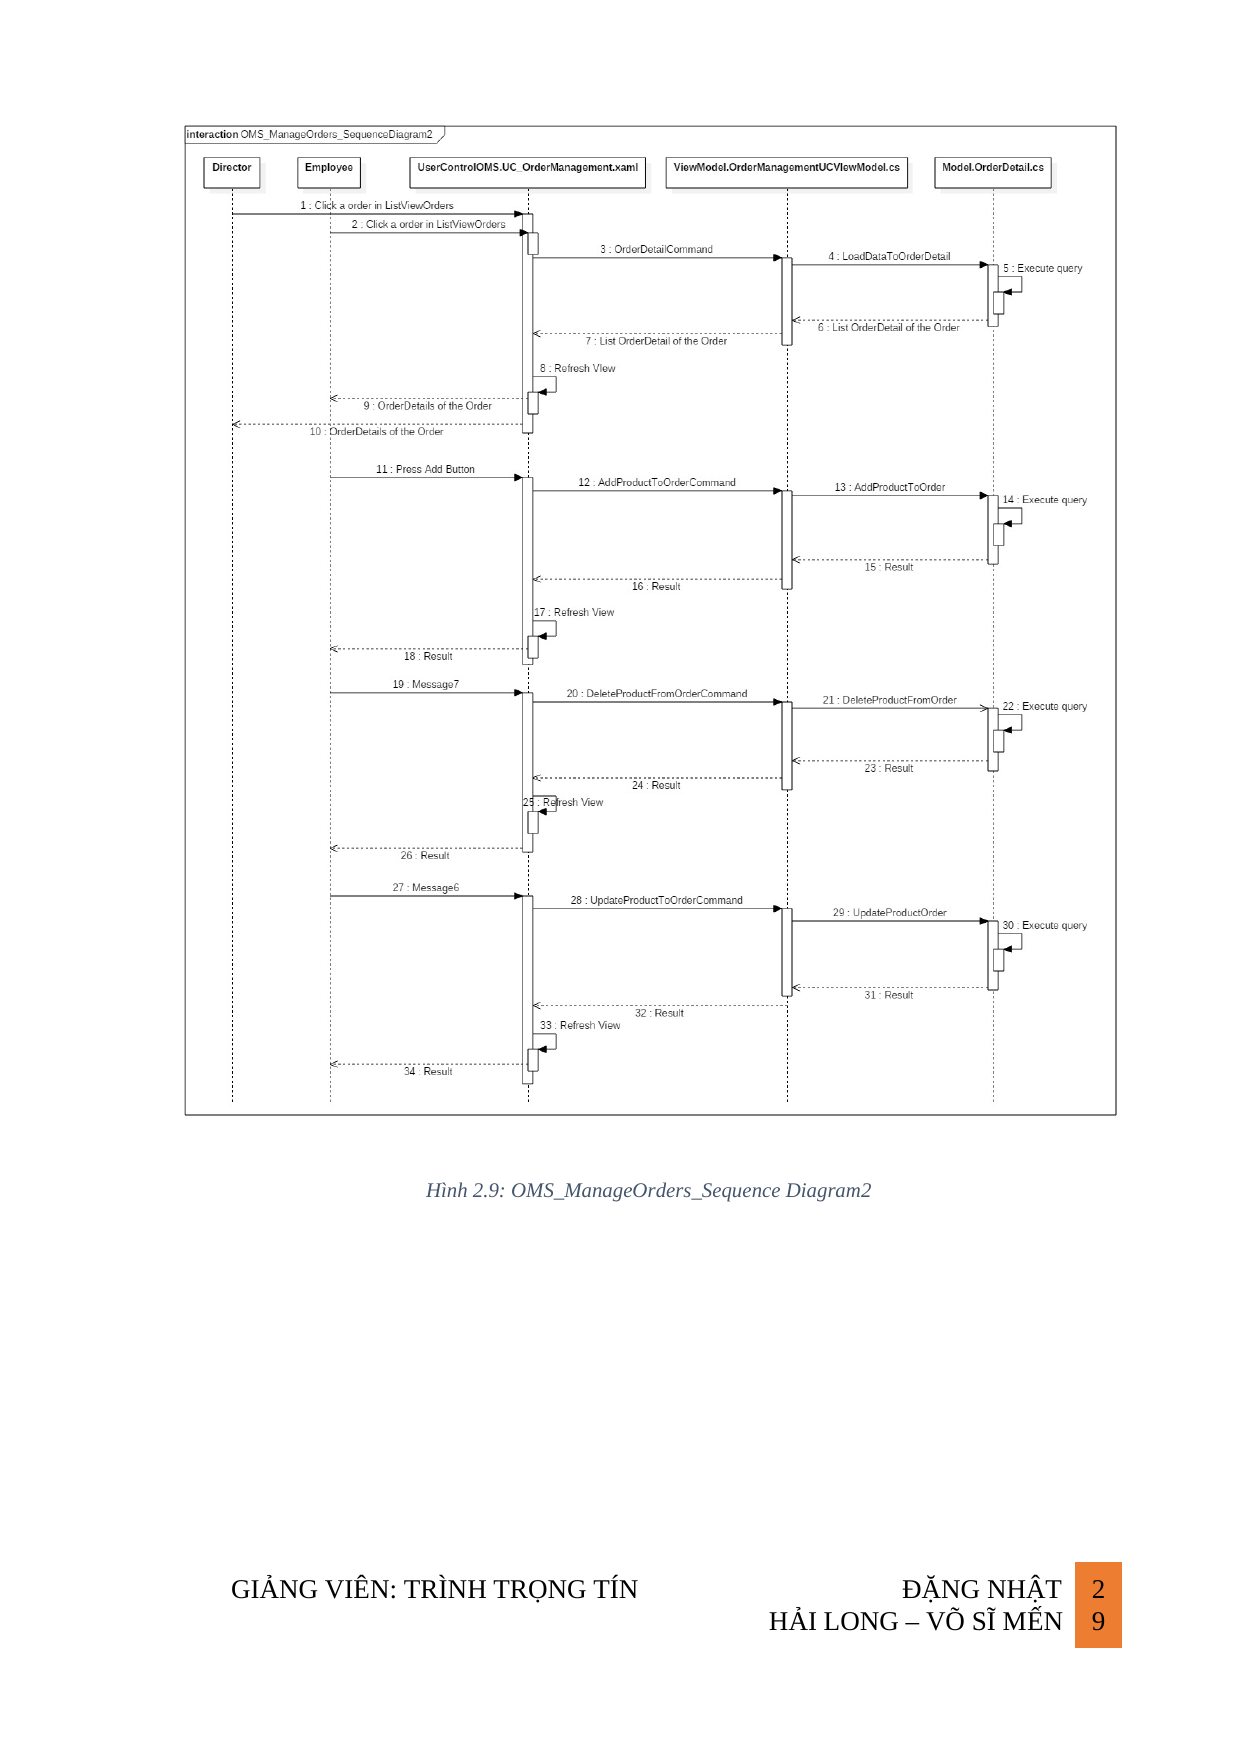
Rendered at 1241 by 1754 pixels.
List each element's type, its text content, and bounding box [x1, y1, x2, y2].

picture [177, 118, 1147, 1146]
text Hình 2.9: OMS_ManageOrders_Sequence Diagram2 [177, 1178, 1122, 1202]
